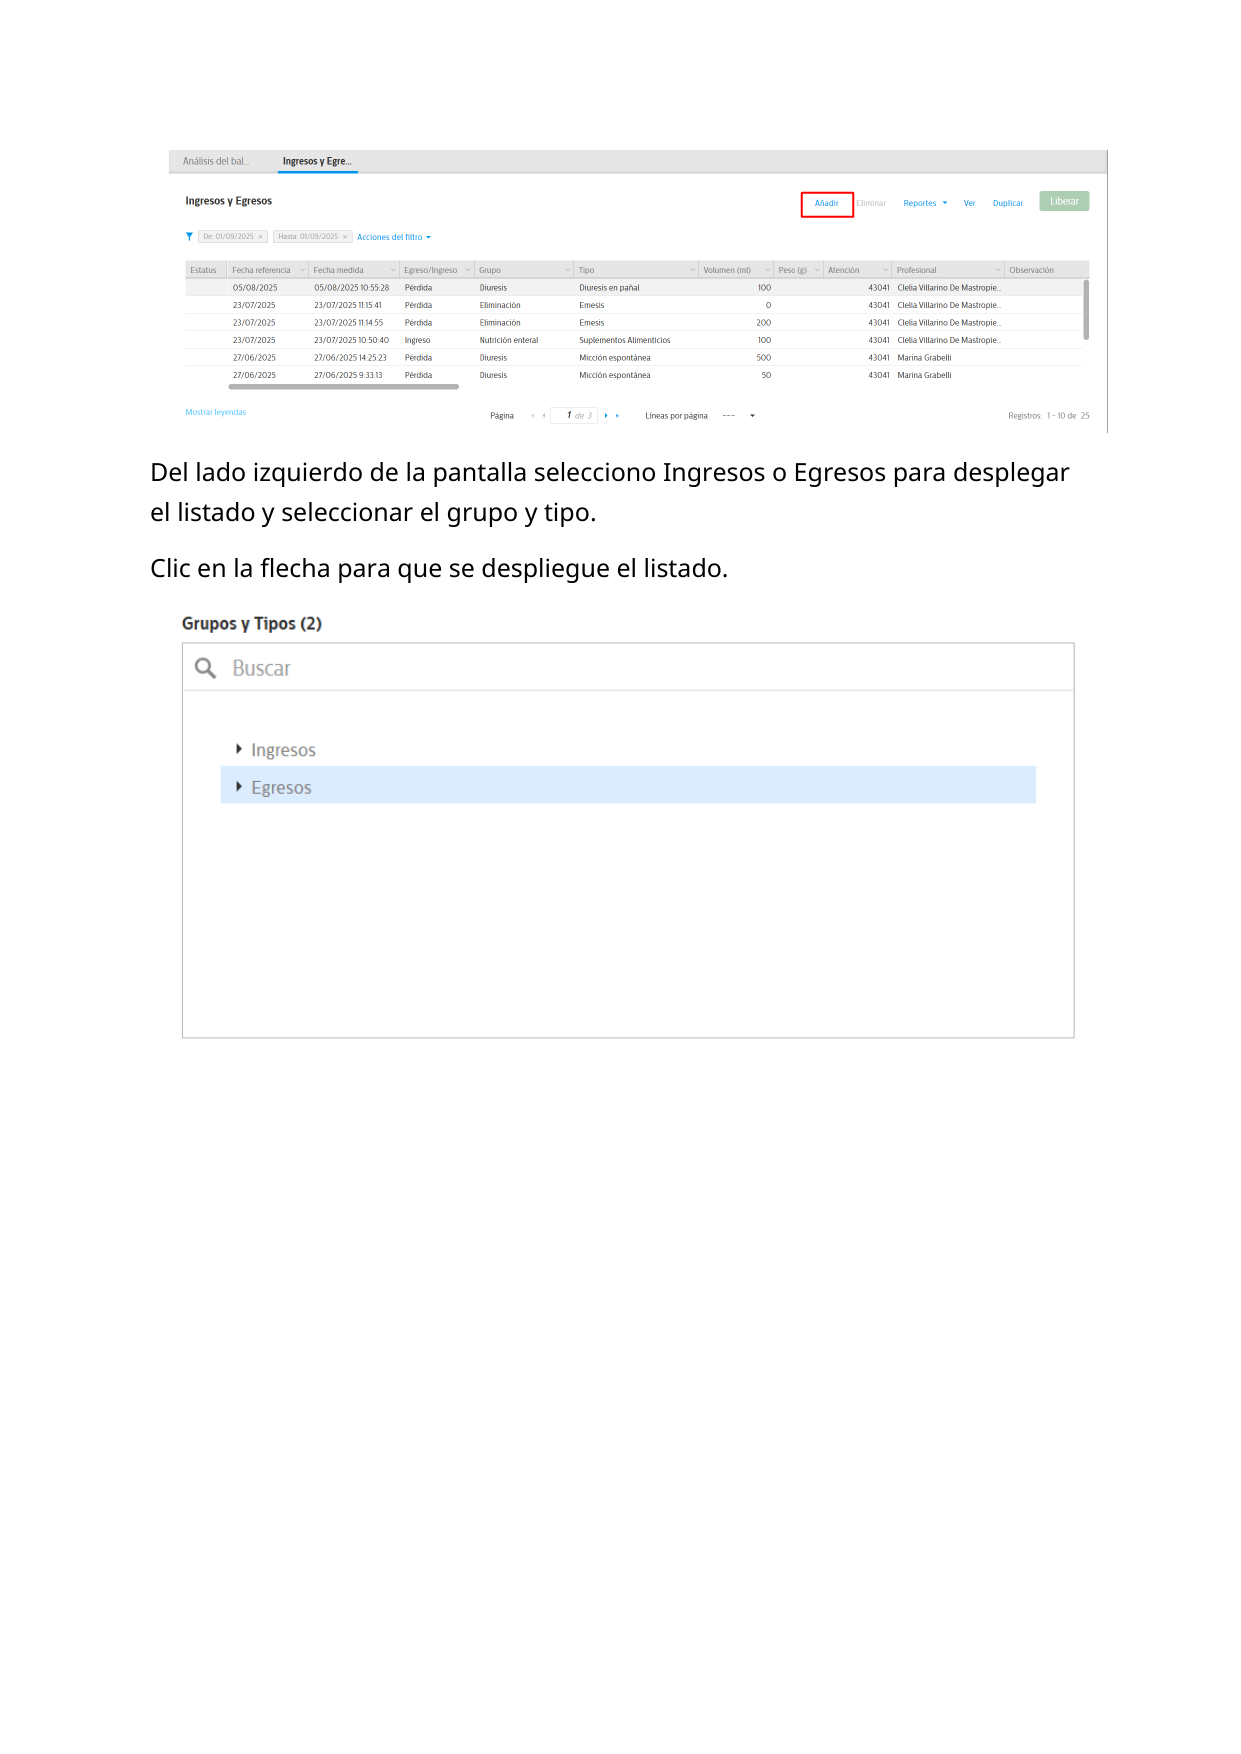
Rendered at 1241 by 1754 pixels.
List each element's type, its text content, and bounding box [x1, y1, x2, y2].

text Del lado izquierdo de la pantalla selecciono Ingresos o Egresos para desplegar el listado y seleccionar el grupo y tipo. [150, 455, 1090, 528]
text Clic en la flecha para que se despliegue el listado. [150, 551, 1090, 584]
